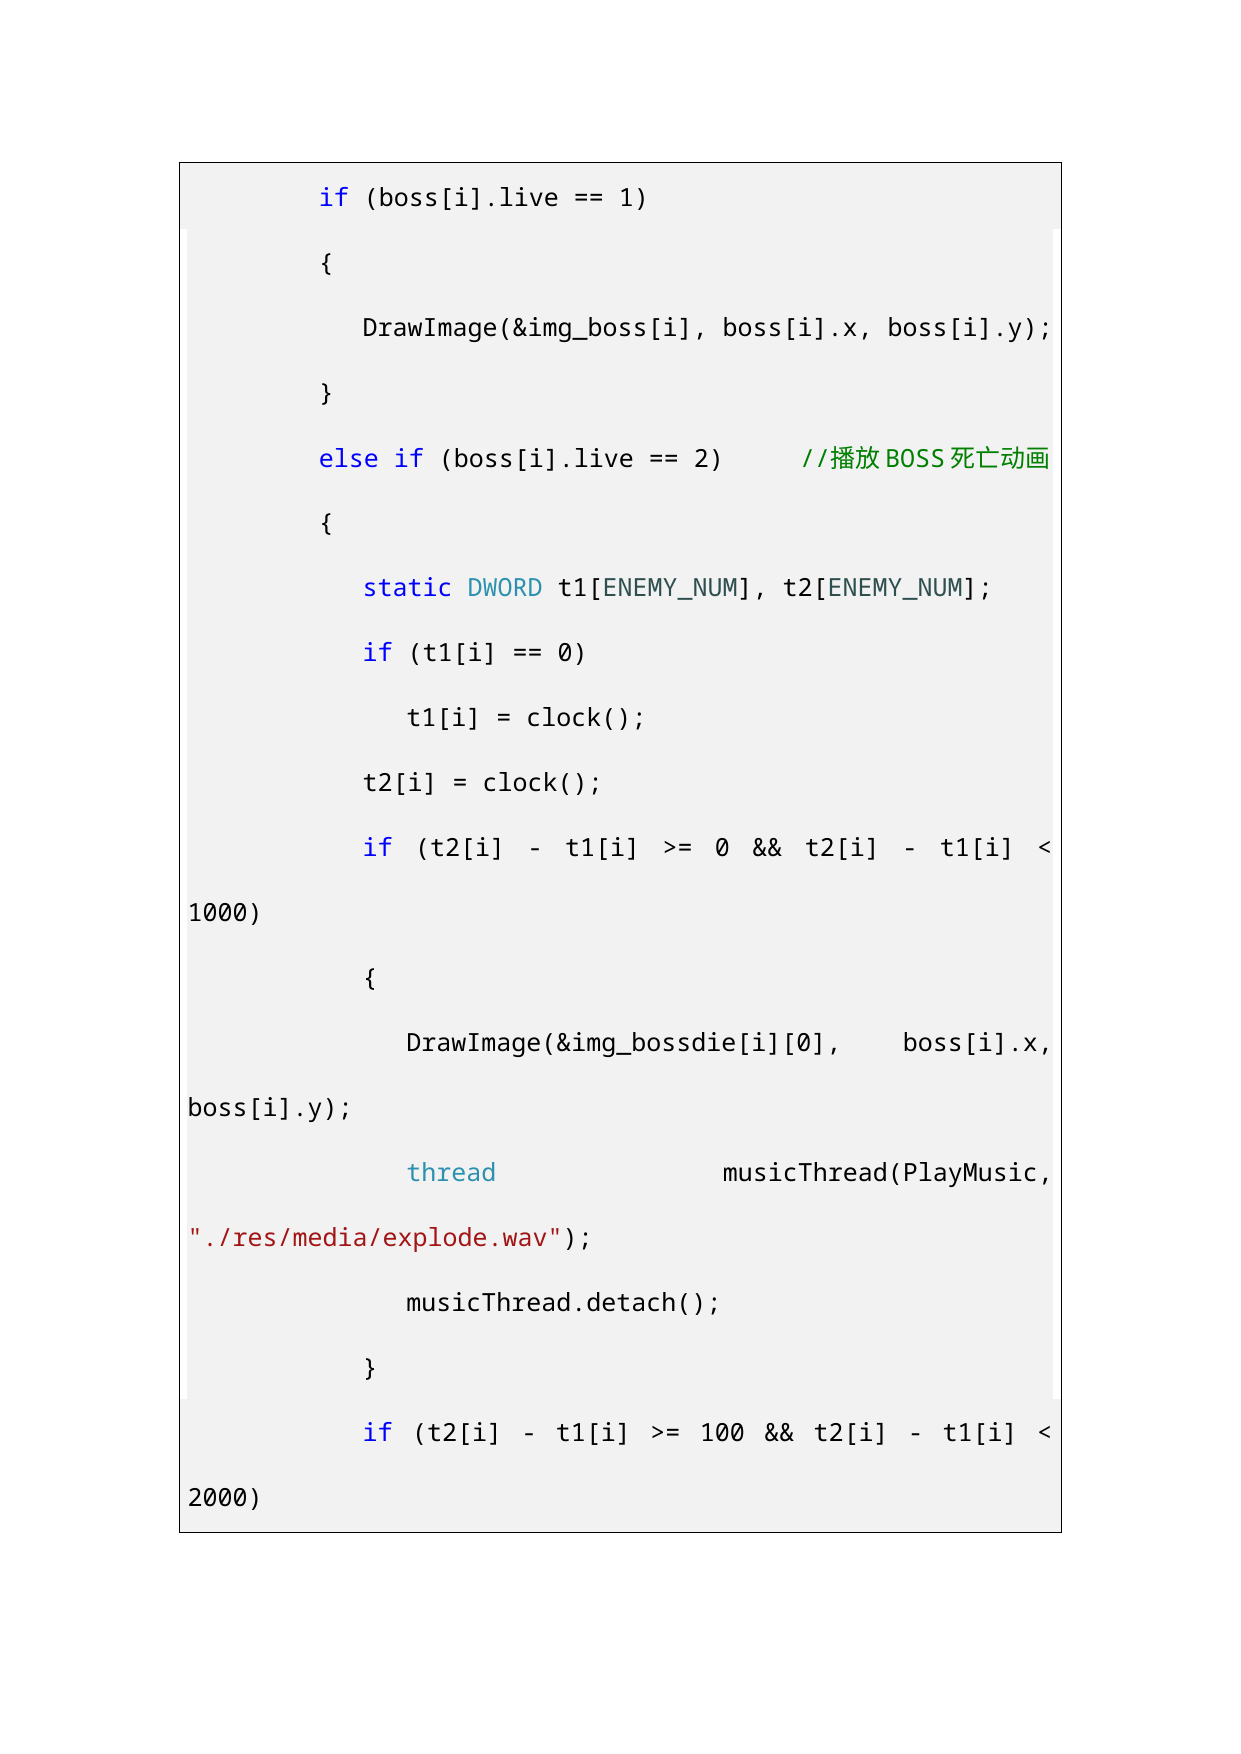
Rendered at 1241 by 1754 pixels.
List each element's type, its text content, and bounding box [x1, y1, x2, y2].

text { [187, 489, 1053, 554]
text if (t1[i] == 0) [187, 619, 1053, 684]
text musicThread.detach(); [187, 1269, 1053, 1334]
text DrawImage(&img_boss[i], boss[i].x, boss[i].y); [187, 294, 1053, 359]
text DrawImage(&img_bossdie[i][0], boss[i].x, boss[i].y); [187, 1009, 1053, 1139]
text else if (boss[i].live == 2) //播放BOSS死亡动画 [187, 424, 1053, 489]
text if (boss[i].live == 1) [180, 163, 1061, 229]
text { [187, 944, 1053, 1009]
text if (t2[i] - t1[i] >= 100 && t2[i] - t1[i] < 2000) [180, 1397, 1061, 1532]
text } [187, 1334, 1053, 1397]
text t2[i] = clock(); [187, 749, 1053, 814]
text if (t2[i] - t1[i] >= 0 && t2[i] - t1[i] < 1000) [187, 814, 1053, 944]
text { [187, 229, 1053, 294]
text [187, 1139, 1053, 1269]
text } [187, 359, 1053, 424]
text static DWORD t1[ENEMY_NUM], t2[ENEMY_NUM]; [187, 554, 1053, 619]
text t1[i] = clock(); [187, 684, 1053, 749]
